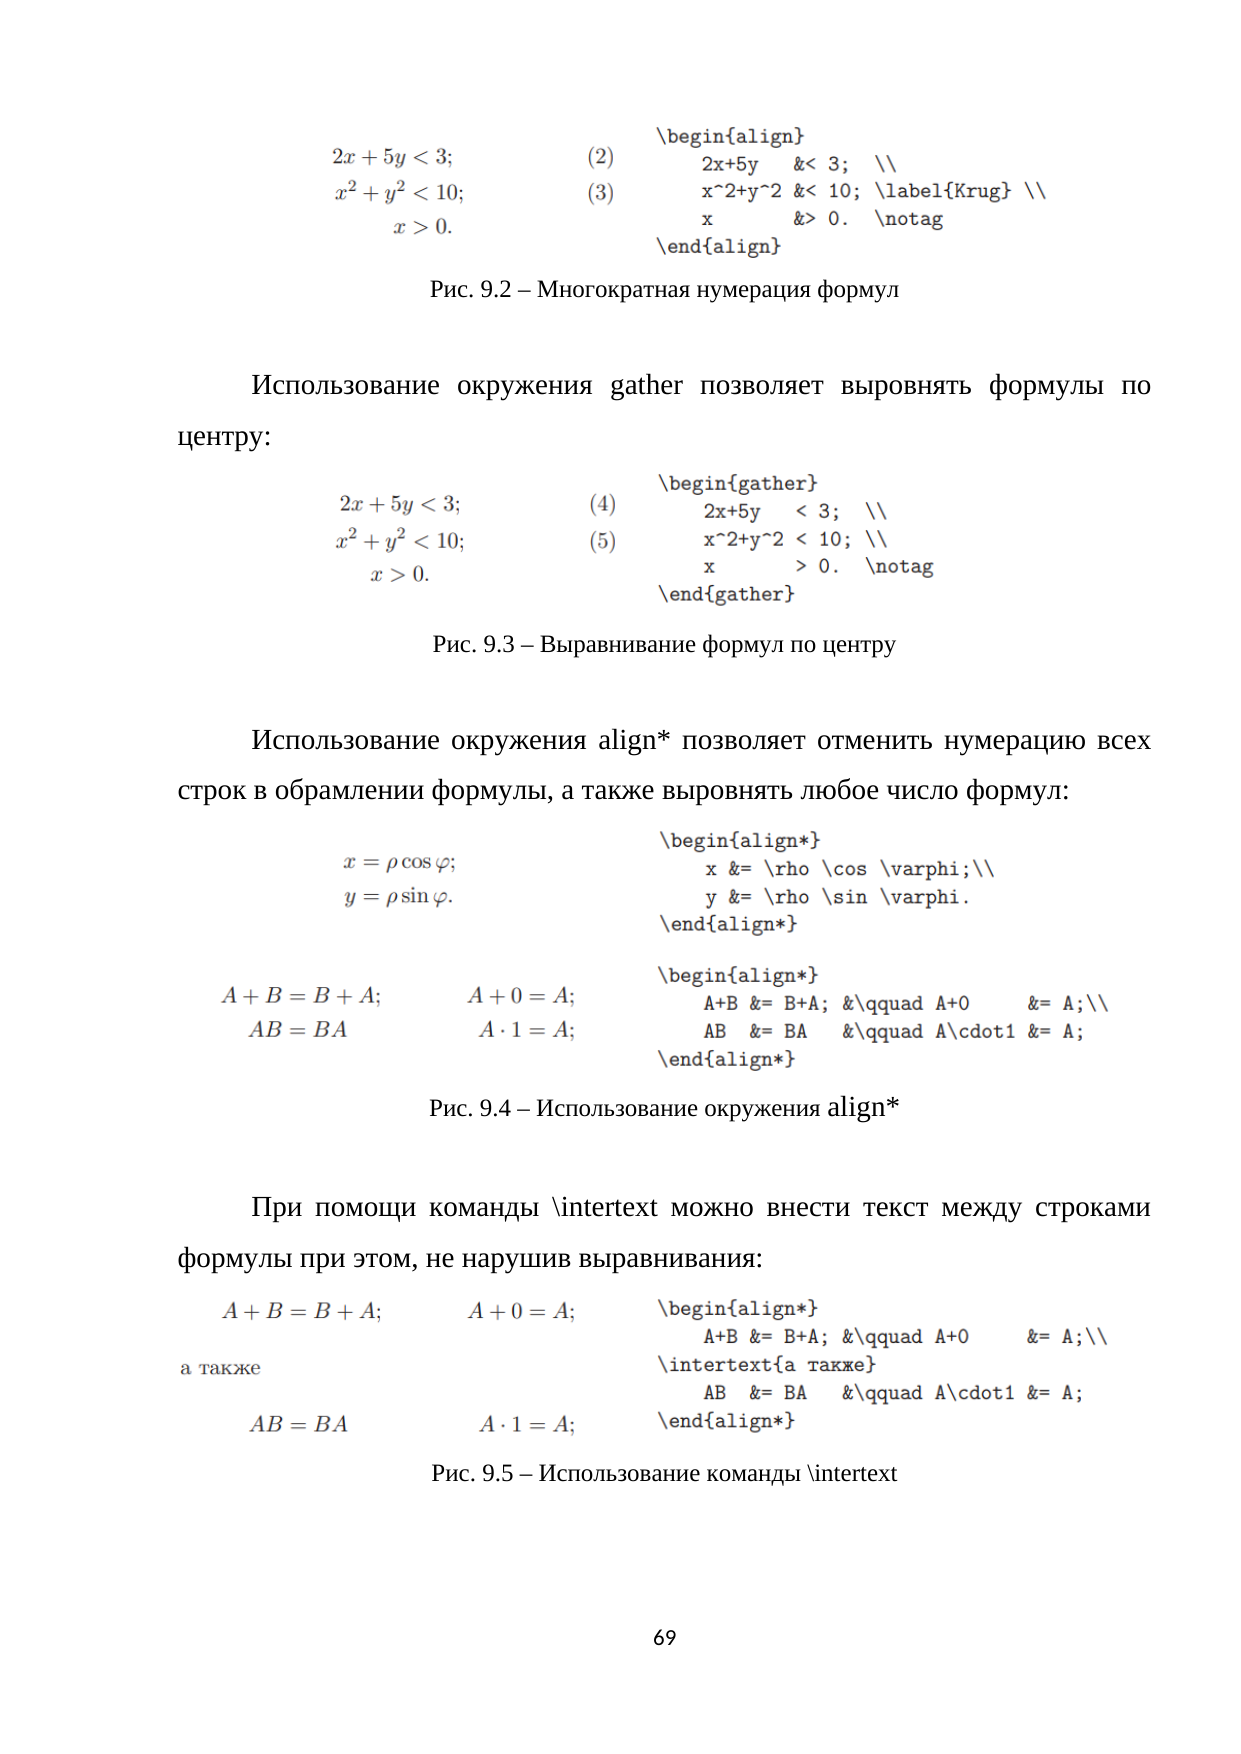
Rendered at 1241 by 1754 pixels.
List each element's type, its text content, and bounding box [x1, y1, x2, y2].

picture [177, 956, 1152, 1075]
text Использование окружения gather позволяет выровнять формулы по центру: [177, 367, 1152, 451]
text Рис. 9.5 – Использование команды \intertext [177, 1458, 1152, 1487]
text Использование окружения align* позволяет отменить нумерацию всех строк в обрамлении формулы, а также выровнять любое число формул: [177, 722, 1152, 806]
picture [177, 118, 1152, 260]
picture [177, 467, 1152, 615]
text При помощи команды \intertext можно внести текст между строками формулы при этом, не нарушив выравнивания: [177, 1189, 1152, 1273]
picture [177, 822, 1152, 943]
text Рис. 9.2 – Многократная нумерация формул [177, 274, 1152, 303]
text Рис. 9.4 – Использование окружения align* [177, 1089, 1152, 1122]
text Рис. 9.3 – Выравнивание формул по центру [177, 629, 1152, 657]
picture [177, 1290, 1152, 1445]
